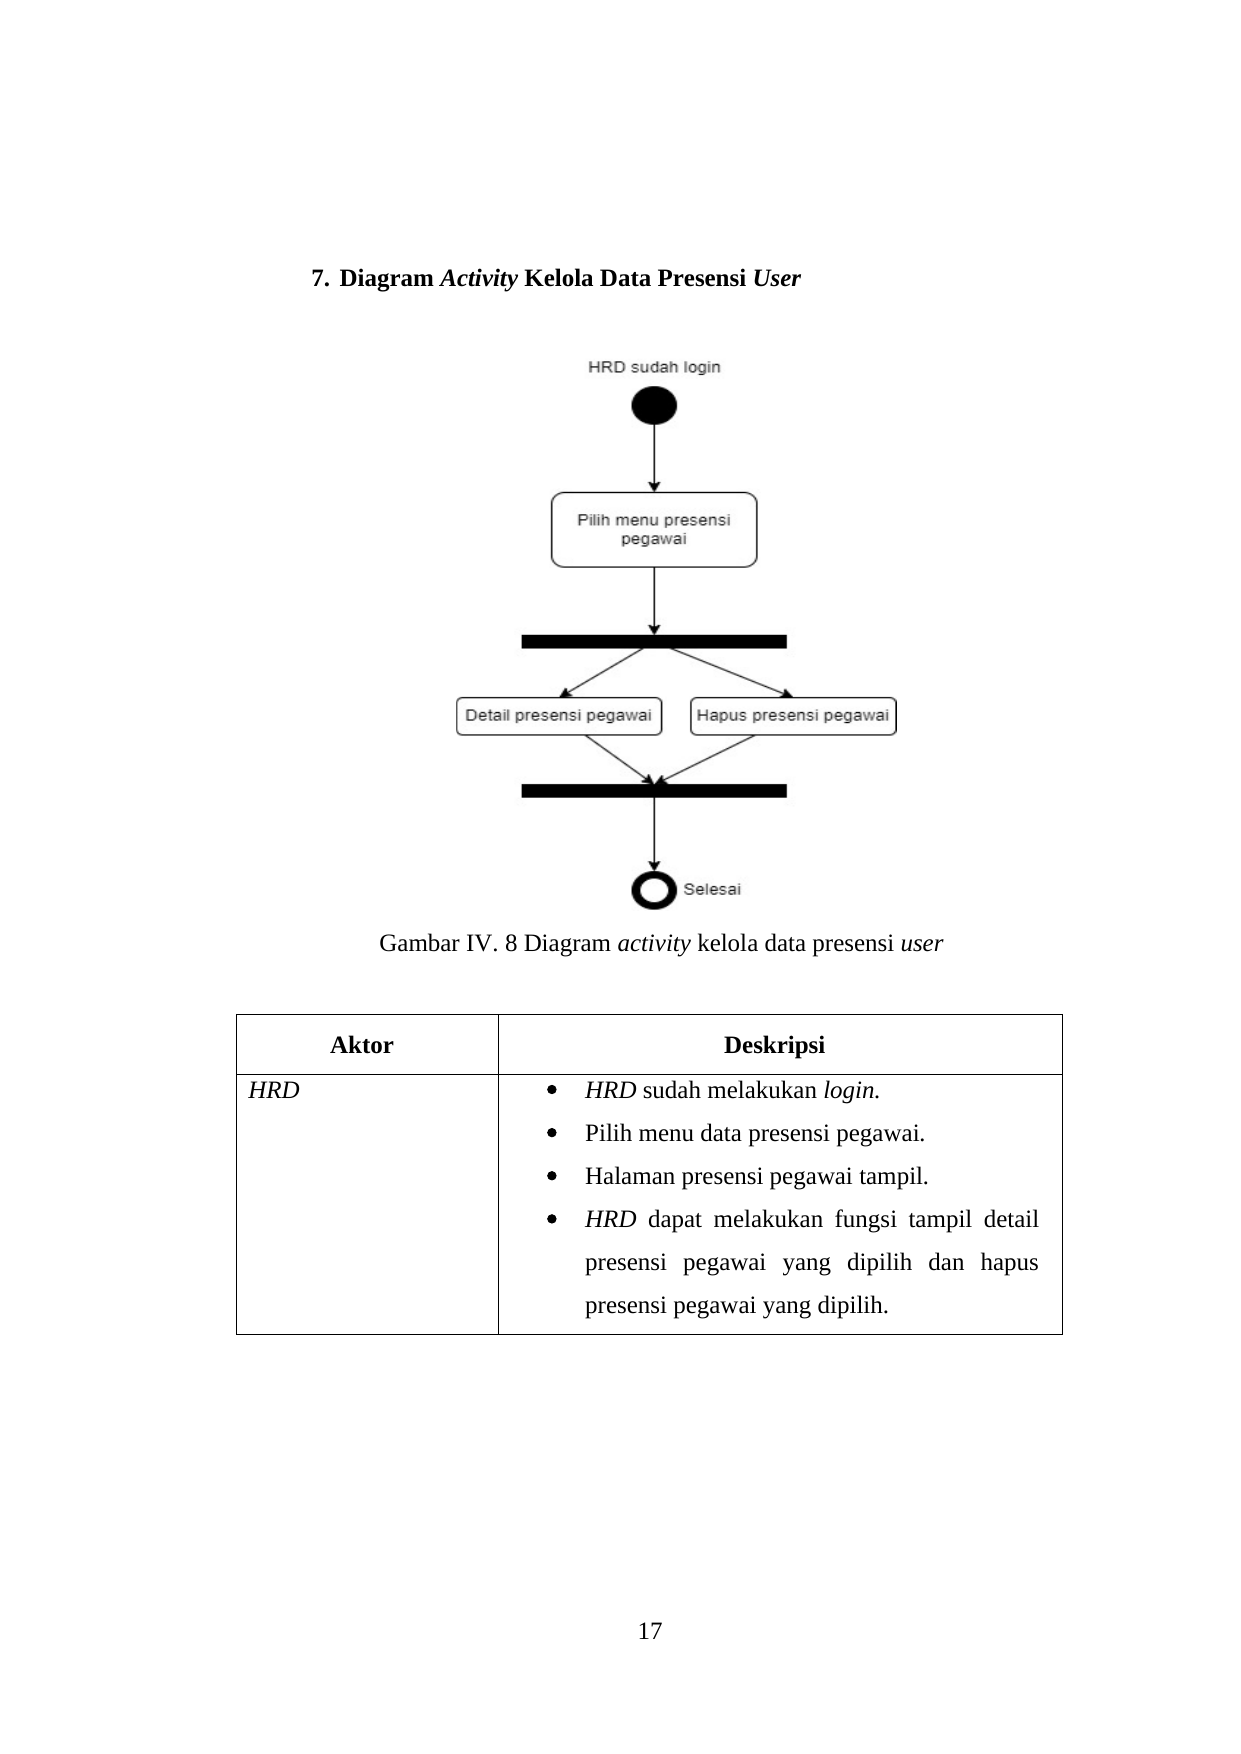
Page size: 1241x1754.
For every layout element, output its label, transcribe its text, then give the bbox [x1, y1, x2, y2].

table_cell HRD [237, 1075, 498, 1334]
table_cell HRD sudah melakukan login. Pilih menu data presensi pegawai. Halaman presensi pegawai tampil. HRD dapat melakukan fungsi tampil detail presensi pegawai yang dipilih dan hapus presensi pegawai yang dipilih. [499, 1075, 1062, 1334]
picture [456, 349, 897, 911]
table_header Deskripsi [499, 1015, 1062, 1074]
text Gambar IV. 8 Diagram activity kelola data presensi user [274, 928, 1051, 956]
table_header Aktor [237, 1015, 498, 1074]
list Diagram Activity Kelola Data Presensi User [311, 263, 1051, 292]
